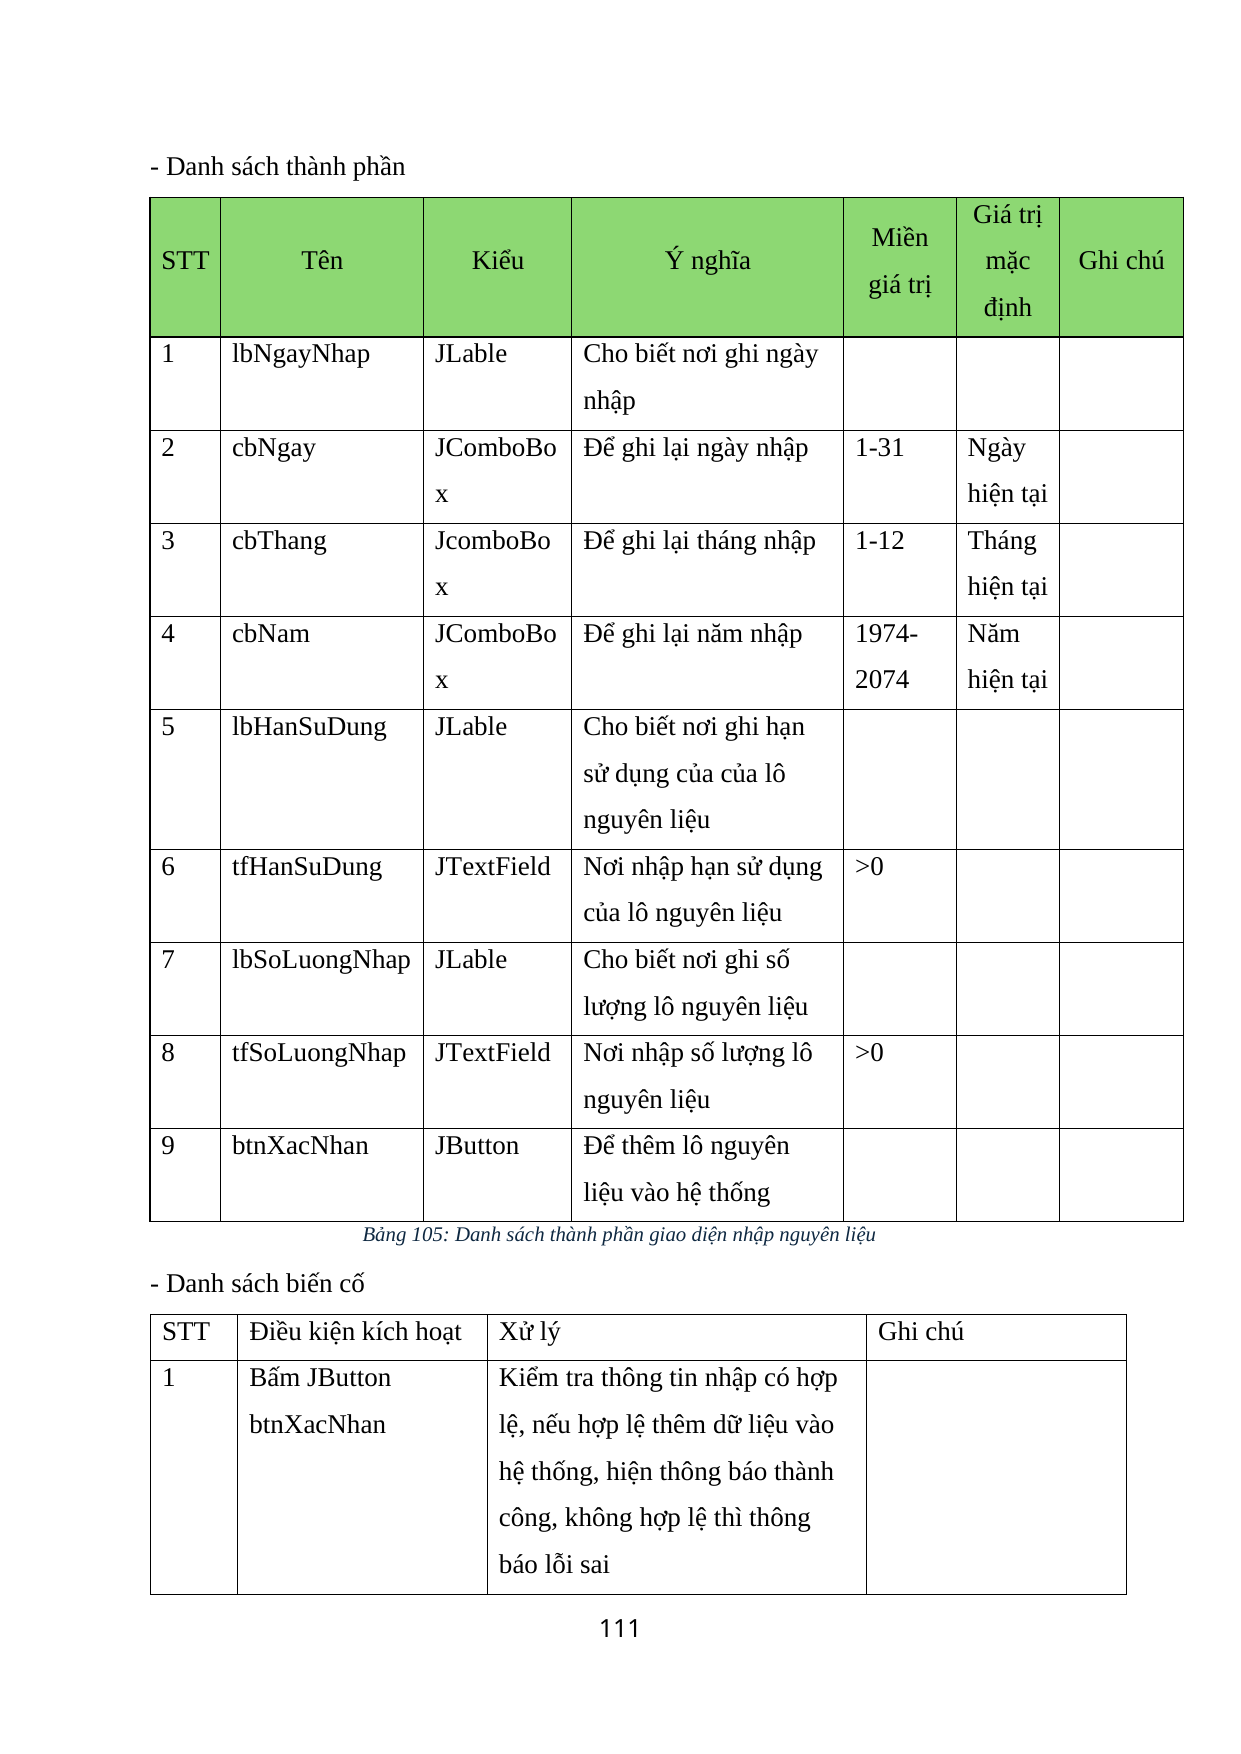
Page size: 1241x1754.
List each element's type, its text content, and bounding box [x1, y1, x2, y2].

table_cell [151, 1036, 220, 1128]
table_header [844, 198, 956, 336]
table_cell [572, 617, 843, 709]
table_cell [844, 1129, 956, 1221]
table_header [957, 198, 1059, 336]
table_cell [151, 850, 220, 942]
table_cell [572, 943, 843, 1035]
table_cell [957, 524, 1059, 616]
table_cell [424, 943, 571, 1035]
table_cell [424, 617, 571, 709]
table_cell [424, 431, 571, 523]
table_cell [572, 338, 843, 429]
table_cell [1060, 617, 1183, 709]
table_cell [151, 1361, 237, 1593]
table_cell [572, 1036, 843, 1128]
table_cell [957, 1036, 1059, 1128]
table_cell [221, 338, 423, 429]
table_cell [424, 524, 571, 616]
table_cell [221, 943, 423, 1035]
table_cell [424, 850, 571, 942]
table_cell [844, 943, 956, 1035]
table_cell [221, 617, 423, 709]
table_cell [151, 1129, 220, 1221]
text Bảng 105: Danh sách thành phần giao diện nhập nguyên liệu [150, 1222, 1090, 1246]
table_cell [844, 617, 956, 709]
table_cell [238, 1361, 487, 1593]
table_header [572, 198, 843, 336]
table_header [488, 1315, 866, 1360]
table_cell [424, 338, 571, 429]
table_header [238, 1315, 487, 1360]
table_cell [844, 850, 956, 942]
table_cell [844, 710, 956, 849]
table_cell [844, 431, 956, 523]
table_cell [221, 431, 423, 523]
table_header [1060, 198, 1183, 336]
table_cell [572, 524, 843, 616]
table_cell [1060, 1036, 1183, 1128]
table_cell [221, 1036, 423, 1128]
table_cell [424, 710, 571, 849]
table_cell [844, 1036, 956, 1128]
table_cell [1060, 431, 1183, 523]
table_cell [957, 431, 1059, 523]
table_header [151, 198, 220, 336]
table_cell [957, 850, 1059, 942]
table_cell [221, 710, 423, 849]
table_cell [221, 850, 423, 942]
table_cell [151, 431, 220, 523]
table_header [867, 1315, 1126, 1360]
text - Danh sách biến cố [150, 1267, 1090, 1298]
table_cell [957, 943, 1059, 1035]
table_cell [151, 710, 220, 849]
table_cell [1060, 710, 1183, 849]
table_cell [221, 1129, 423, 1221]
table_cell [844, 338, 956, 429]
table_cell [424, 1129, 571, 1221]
text - Danh sách thành phần [150, 150, 1090, 181]
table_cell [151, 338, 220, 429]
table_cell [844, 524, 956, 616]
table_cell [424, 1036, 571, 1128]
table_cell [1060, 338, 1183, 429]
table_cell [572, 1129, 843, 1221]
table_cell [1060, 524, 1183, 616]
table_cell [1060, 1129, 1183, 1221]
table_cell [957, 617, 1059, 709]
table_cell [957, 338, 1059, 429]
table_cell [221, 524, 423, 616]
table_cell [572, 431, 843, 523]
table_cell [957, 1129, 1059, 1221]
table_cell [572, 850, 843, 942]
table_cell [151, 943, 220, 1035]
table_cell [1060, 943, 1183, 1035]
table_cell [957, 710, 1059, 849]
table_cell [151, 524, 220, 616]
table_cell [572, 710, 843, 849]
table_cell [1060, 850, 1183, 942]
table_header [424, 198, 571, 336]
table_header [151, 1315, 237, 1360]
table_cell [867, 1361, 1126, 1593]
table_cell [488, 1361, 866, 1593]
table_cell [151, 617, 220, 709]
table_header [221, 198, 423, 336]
